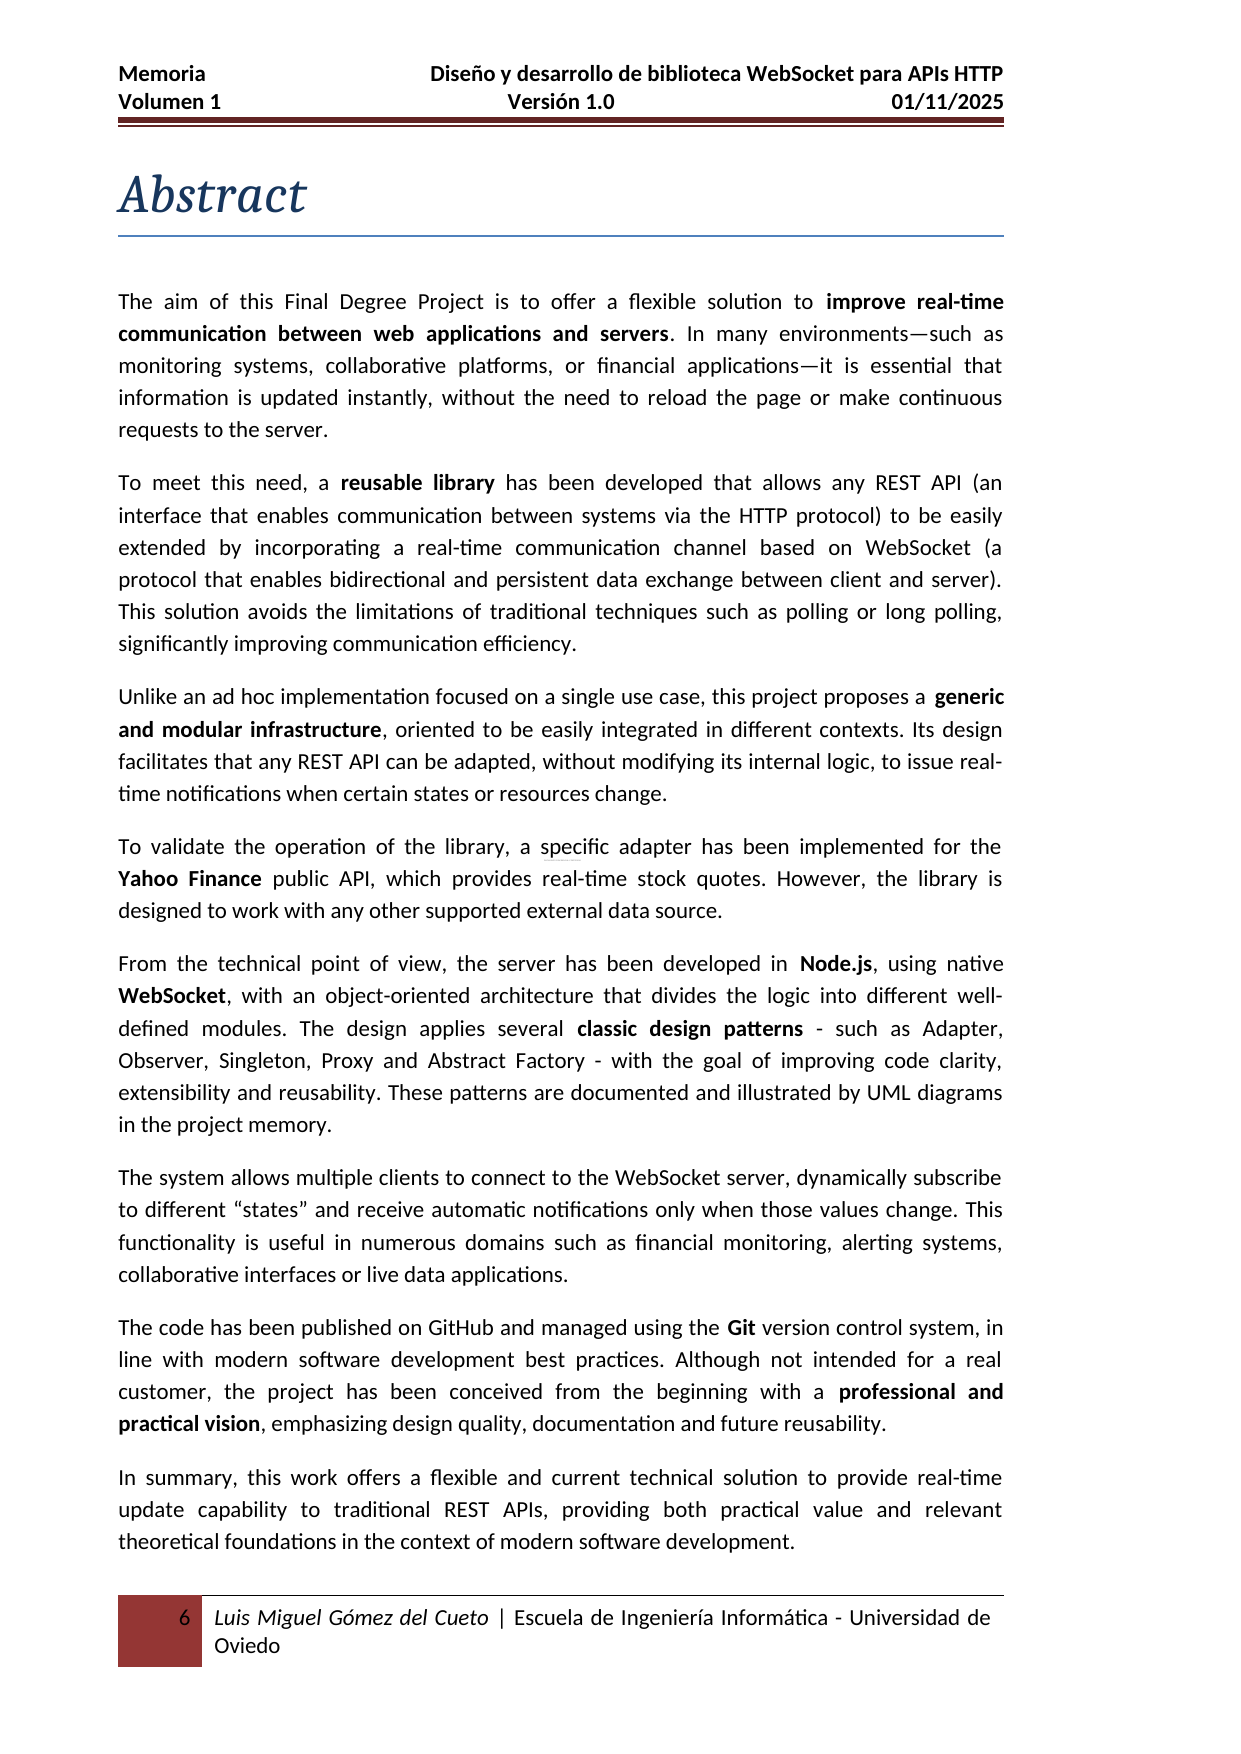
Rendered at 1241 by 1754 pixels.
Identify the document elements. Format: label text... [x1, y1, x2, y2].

text Unlike an ad hoc implementation focused on a single use case, this project proposes a generic and modular infrastructure, oriented to be easily integrated in different contexts. Its design facilitates that any REST API can be adapted, without modifying its internal logic, to issue real-time notifications when certain states or resources change. [118, 682, 1004, 807]
text From the technical point of view, the server has been developed in Node.js, using native WebSocket, with an object-oriented architecture that divides the logic into different well-defined modules. The design applies several classic design patterns - such as Adapter, Observer, Singleton, Proxy and Abstract Factory - with the goal of improving code clarity, extensibility and reusability. These patterns are documented and illustrated by UML diagrams in the project memory. [118, 949, 1004, 1138]
text The aim of this Final Degree Project is to offer a flexible solution to improve real-time communication between web applications and servers. In many environments—such as monitoring systems, collaborative platforms, or financial applications—it is essential that information is updated instantly, without the need to reload the page or make continuous requests to the server. [118, 287, 1004, 443]
text To meet this need, a reusable library has been developed that allows any REST API (an interface that enables communication between systems via the HTTP protocol) to be easily extended by incorporating a real-time communication channel based on WebSocket (a protocol that enables bidirectional and persistent data exchange between client and server). This solution avoids the limitations of traditional techniques such as polling or long polling, significantly improving communication efficiency. [118, 468, 1004, 657]
title Abstract [118, 164, 1004, 235]
text In summary, this work offers a flexible and current technical solution to provide real-time update capability to traditional REST APIs, providing both practical value and relevant theoretical foundations in the context of modern software development. [118, 1463, 1004, 1555]
text To validate the operation of the library, a specific adapter has been implemented for the Yahoo Finance public API, which provides real-time stock quotes. However, the library is designed to work with any other supported external data source. [118, 832, 1004, 924]
text The code has been published on GitHub and managed using the Git version control system, in line with modern software development best practices. Although not intended for a real customer, the project has been conceived from the beginning with a professional and practical vision, emphasizing design quality, documentation and future reusability. [118, 1313, 1004, 1438]
text The system allows multiple clients to connect to the WebSocket server, dynamically subscribe to different “states” and receive automatic notifications only when those values change. This functionality is useful in numerous domains such as financial monitoring, alerting systems, collaborative interfaces or live data applications. [118, 1163, 1004, 1288]
